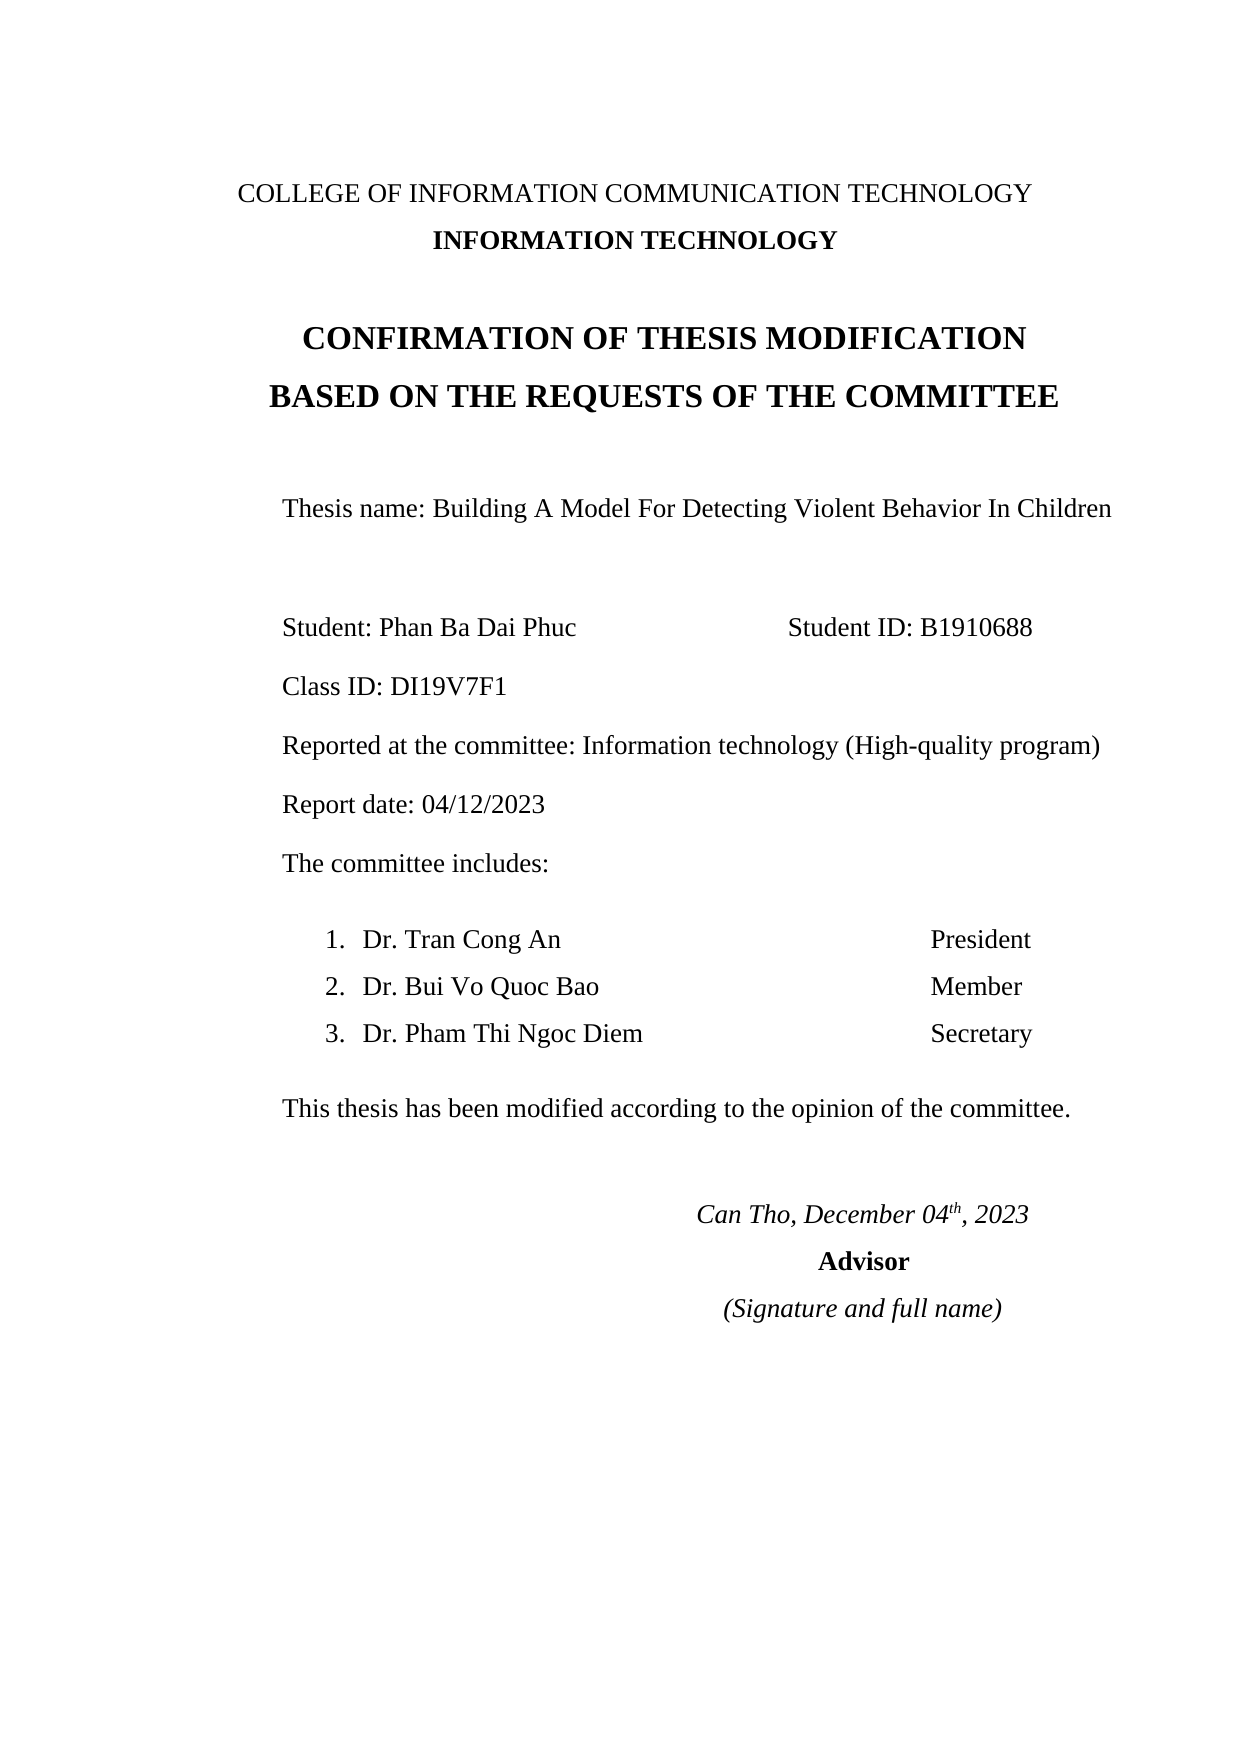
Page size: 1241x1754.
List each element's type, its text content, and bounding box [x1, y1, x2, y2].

text Reported at the committee: Information technology (High-quality program) [207, 729, 1122, 760]
list Dr. Pham Thi Ngoc Diem Secretary [325, 1017, 1122, 1048]
text BASED ON THE REQUESTS OF THE COMMITTEE [207, 376, 1122, 414]
text Can Tho, December 04th, 2023 [207, 1198, 1122, 1229]
text Student: Phan Ba Dai Phuc Student ID: B1910688 [207, 611, 1166, 642]
text Advisor [207, 1245, 1122, 1276]
list Dr. Bui Vo Quoc Bao Member [325, 970, 1122, 1001]
text Report date: 04/12/2023 [207, 788, 1122, 819]
text Thesis name: Building A Model For Detecting Violent Behavior In Children [207, 493, 1122, 524]
text Class ID: DI19V7F1 [207, 670, 1122, 701]
text The committee includes: [207, 848, 1122, 879]
text (Signature and full name) [207, 1292, 1122, 1323]
list Dr. Tran Cong An President [325, 923, 1122, 954]
text COLLEGE OF INFORMATION COMMUNICATION TECHNOLOGY [148, 177, 1122, 208]
text INFORMATION TECHNOLOGY [148, 224, 1122, 255]
text This thesis has been modified according to the opinion of the committee. [207, 1093, 1122, 1124]
text CONFIRMATION OF THESIS MODIFICATION [207, 318, 1122, 357]
